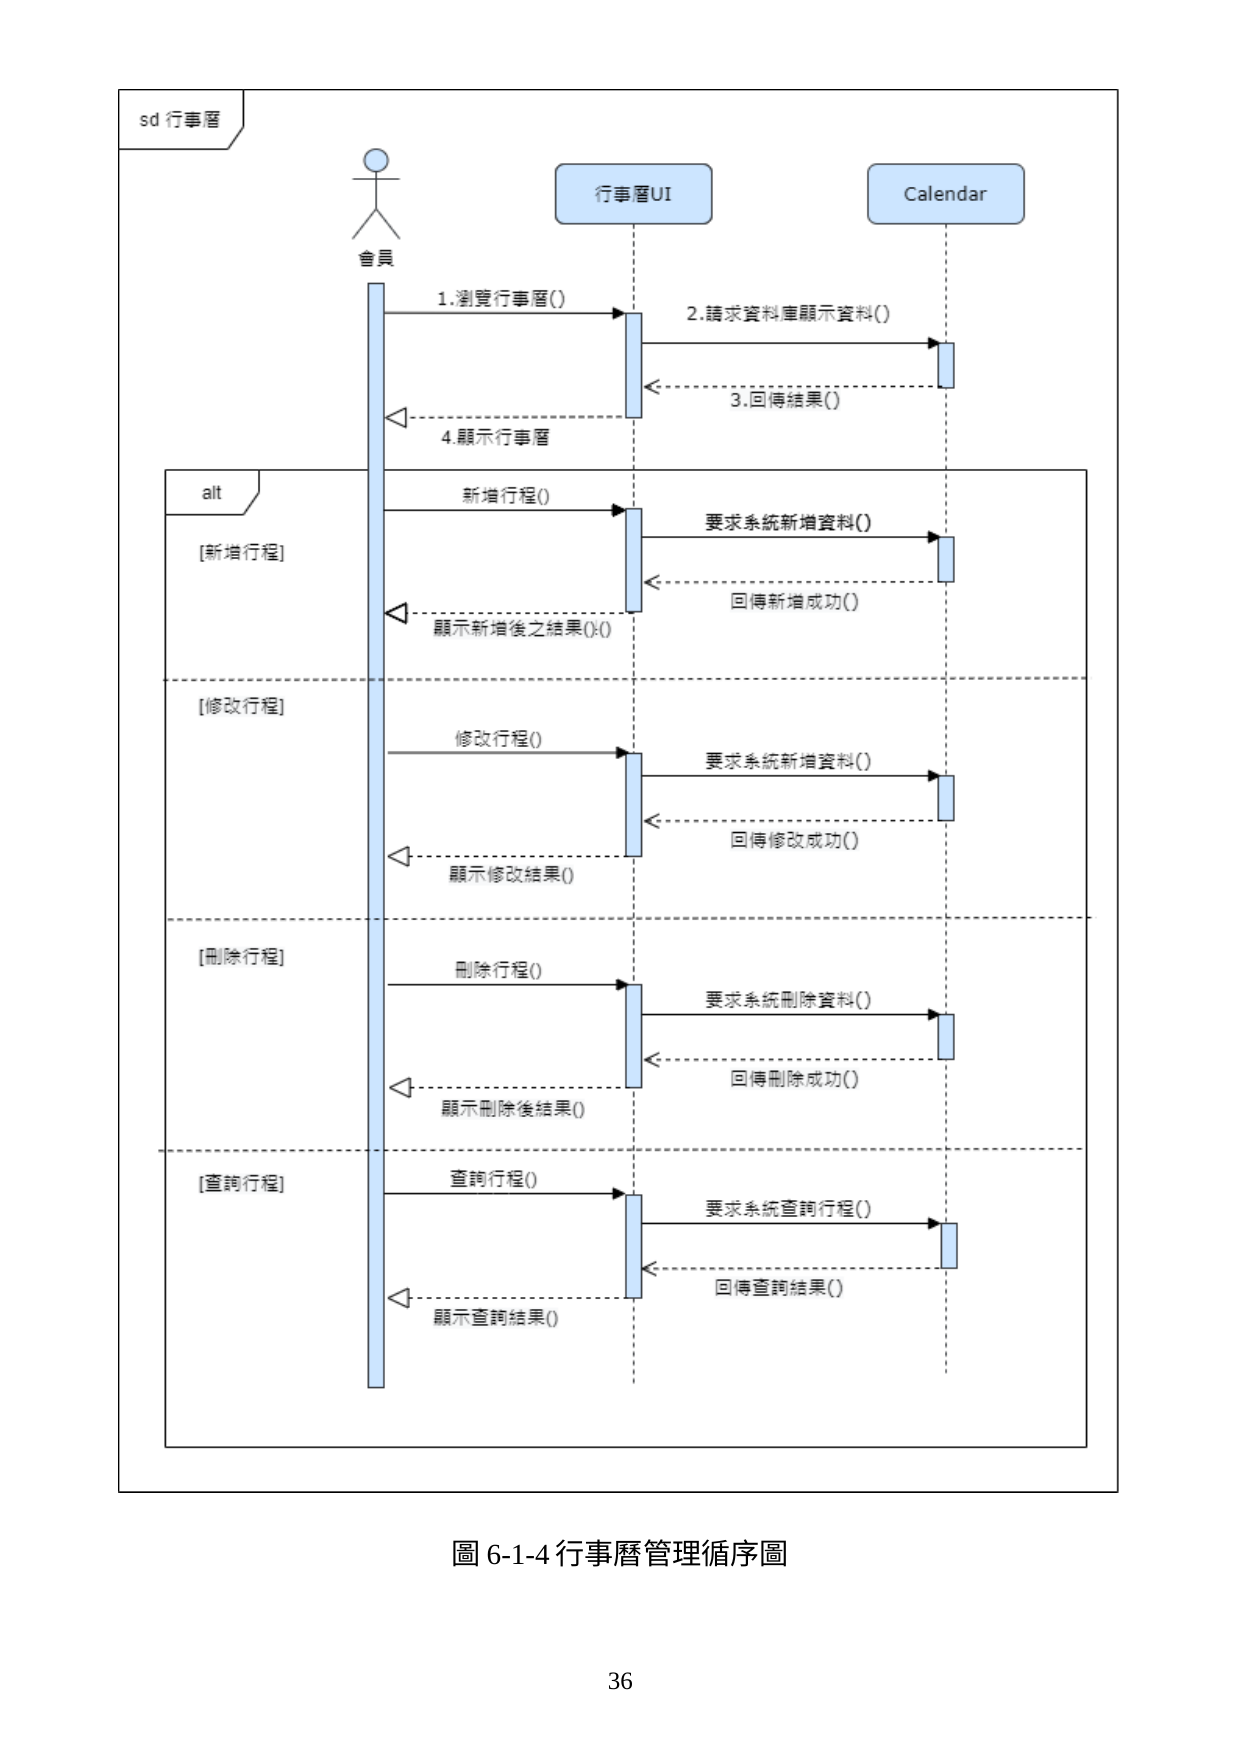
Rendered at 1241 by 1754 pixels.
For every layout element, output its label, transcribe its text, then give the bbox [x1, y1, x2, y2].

text 圖6-1-4行事曆管理循序圖 [89, 1514, 1152, 1589]
picture [118, 89, 1122, 1493]
